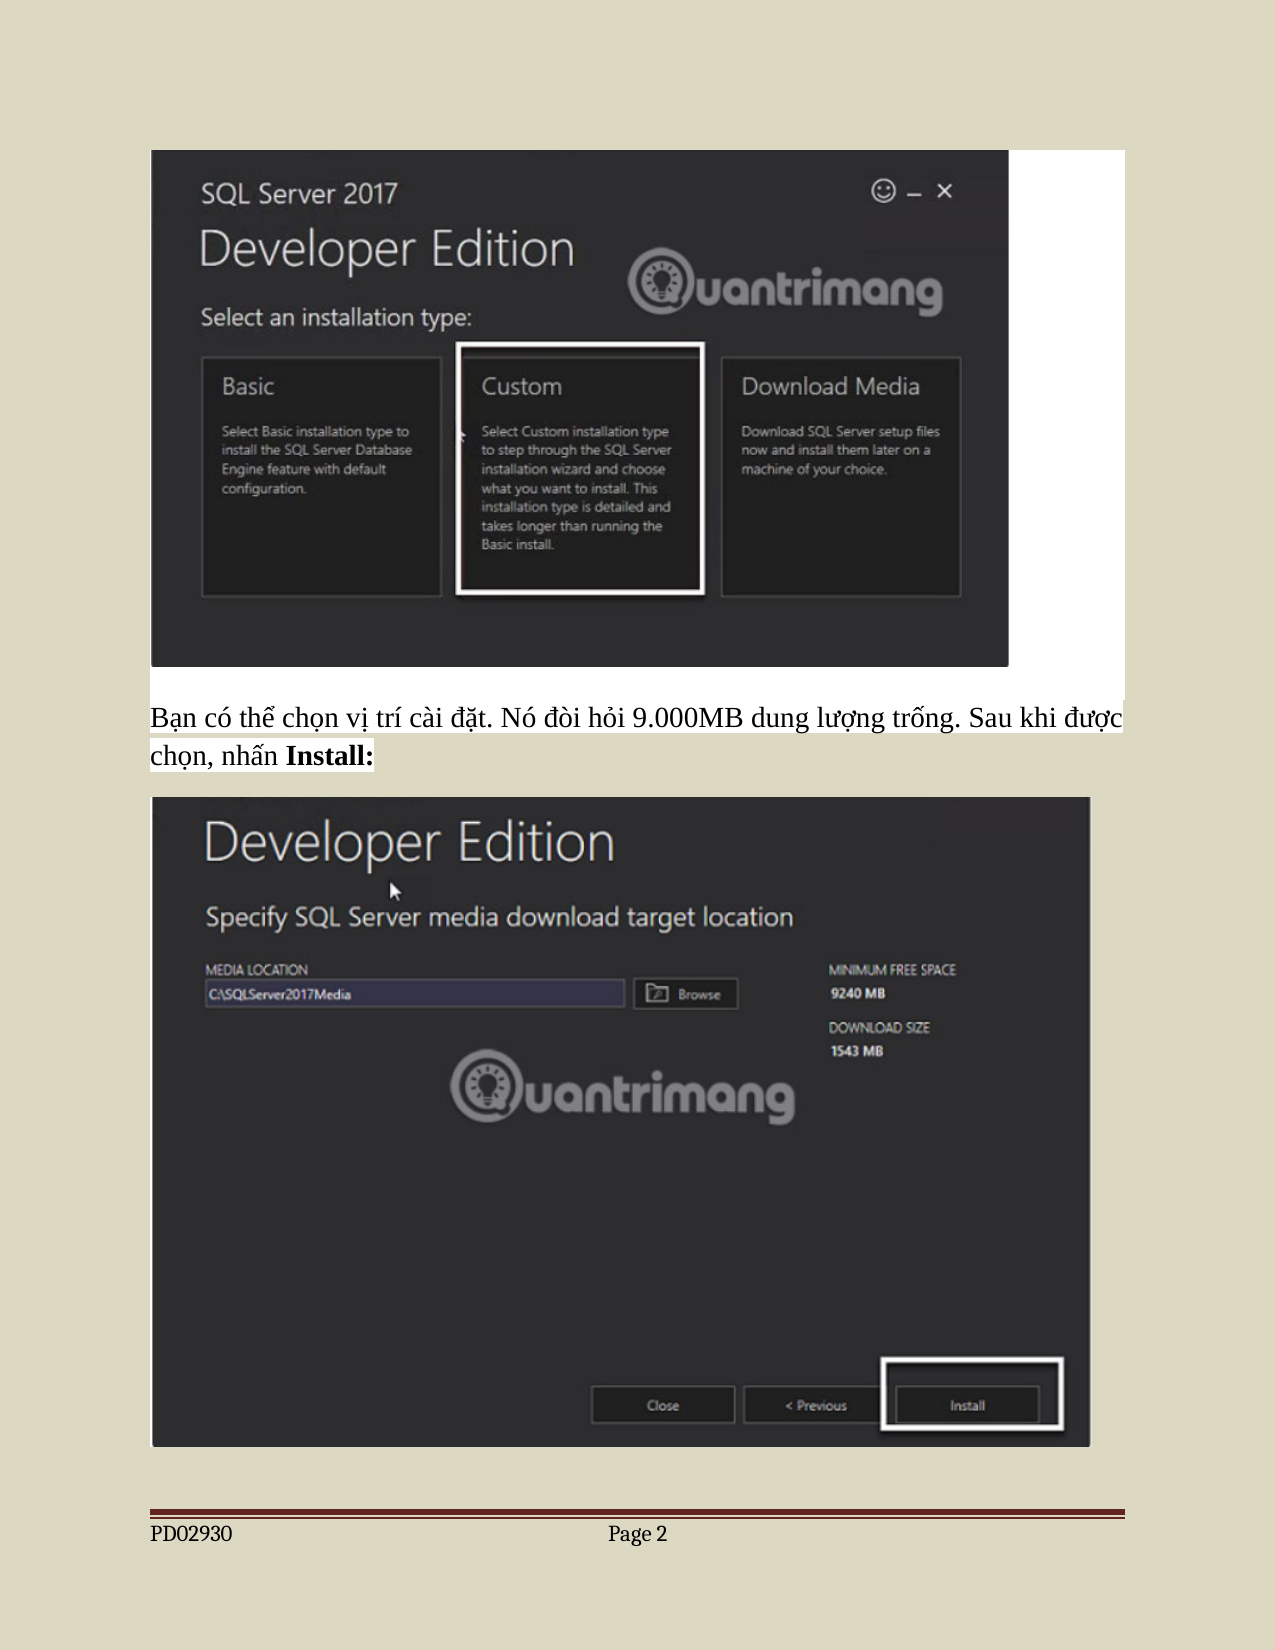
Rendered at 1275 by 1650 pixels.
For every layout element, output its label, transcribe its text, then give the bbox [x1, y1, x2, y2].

picture [150, 797, 1092, 1447]
text Bạn có thể chọn vị trí cài đặt. Nó đòi hỏi 9.000MB dung lượng trống. Sau khi được chọn, nhấn Install: [150, 700, 1125, 772]
picture [150, 150, 1011, 667]
